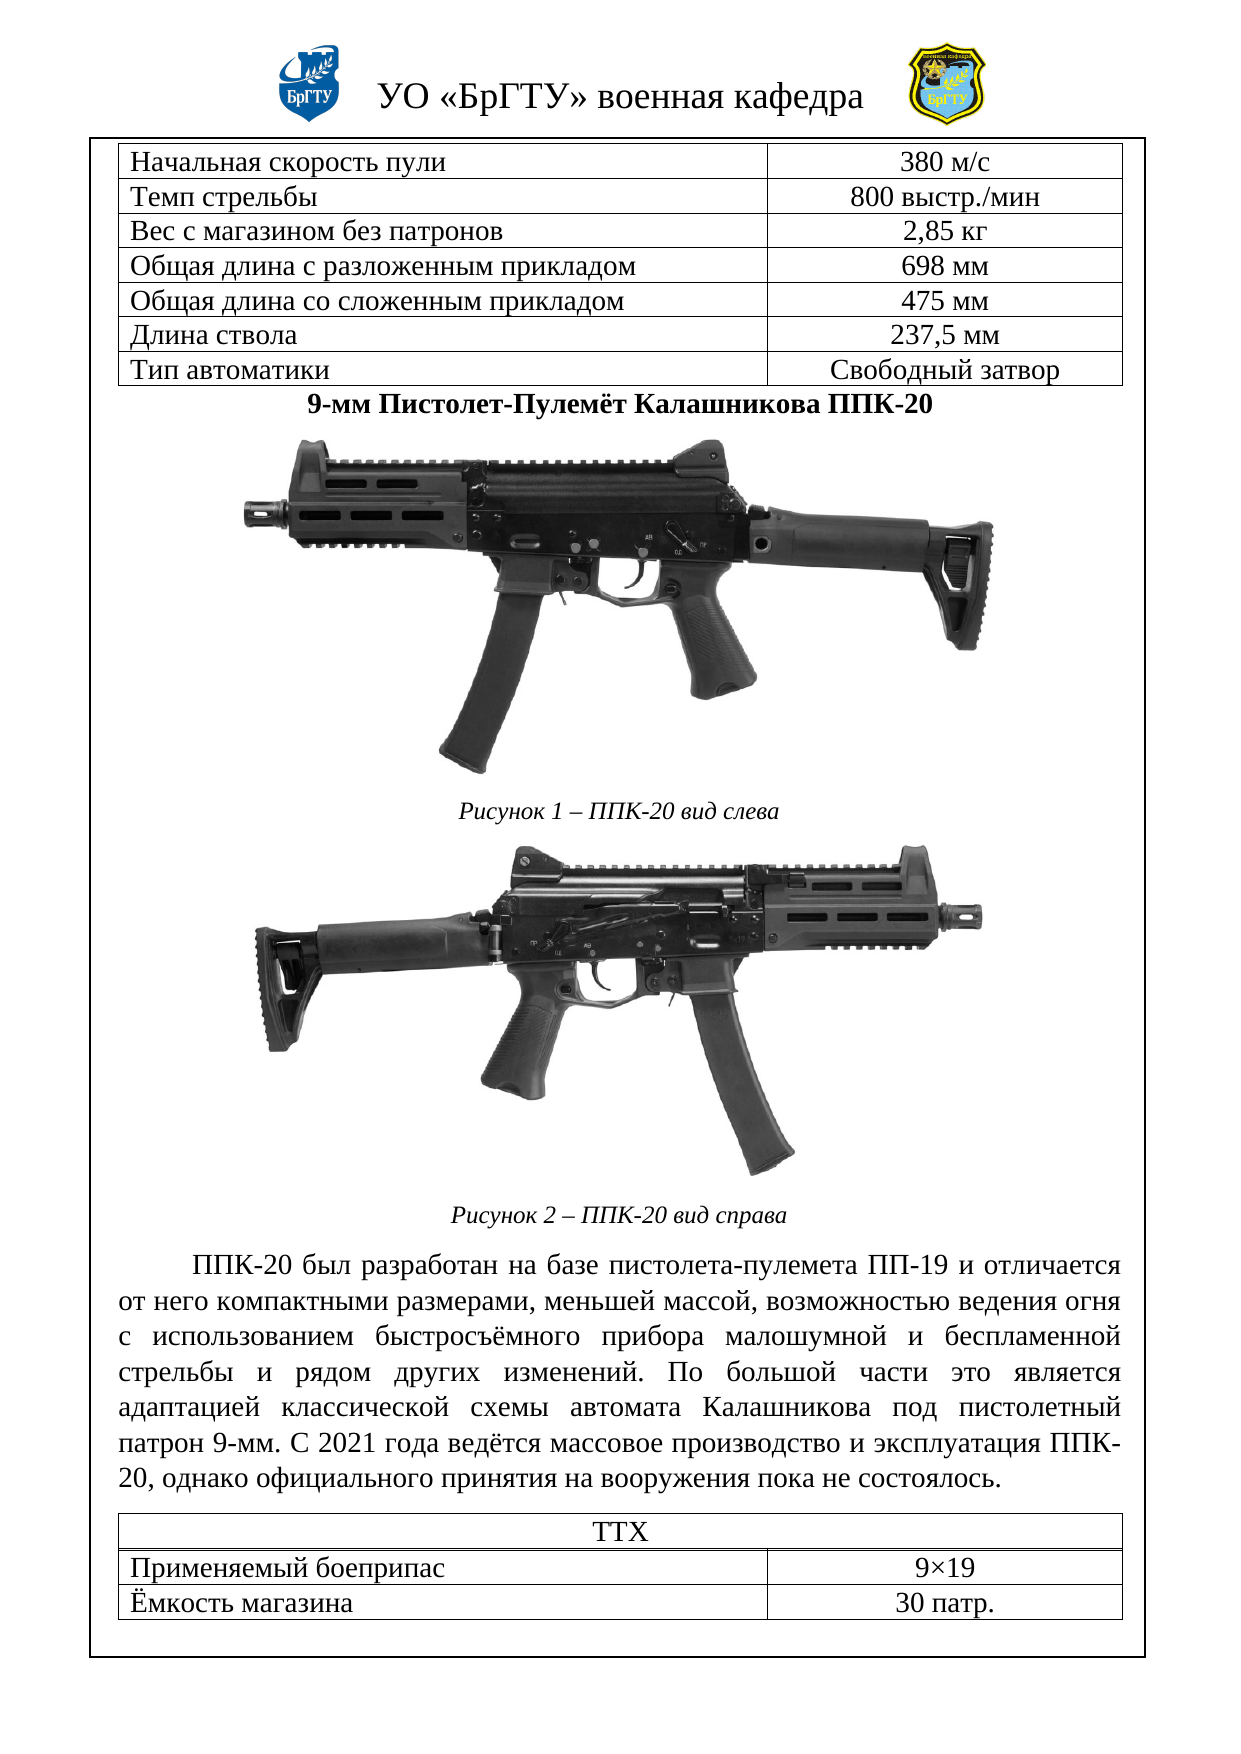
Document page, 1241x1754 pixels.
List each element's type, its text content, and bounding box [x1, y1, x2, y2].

table_cell Общая длина со сложенным прикладом [119, 283, 767, 316]
table_cell 9×19 [768, 1551, 1122, 1584]
table_cell 30 патр. [768, 1585, 1122, 1619]
picture [252, 843, 988, 1183]
table_cell 380 м/с [768, 144, 1122, 178]
table_cell 475 мм [768, 283, 1122, 316]
table_cell Общая длина с разложенным прикладом [119, 248, 767, 282]
table_cell Свободный затвор [768, 352, 1122, 385]
table_cell Начальная скорость пули [119, 144, 767, 178]
table_cell 237,5 мм [768, 317, 1122, 351]
text ППК-20 был разработан на базе пистолета-пулемета ПП-19 и отличается от него компактными размерами, меньшей массой, возможностью ведения огня с использованием быстросъёмного прибора малошумной и беспламенной стрельбы и рядом других изменений. По большой части это является адаптацией классической схемы автомата Калашникова под пистолетный патрон 9-мм. С 2021 года ведётся массовое производство и эксплуатация ППК-20, однако официального принятия на вооружения пока не состоялось. [118, 1247, 1122, 1494]
table_cell Вес с магазином без патронов [119, 214, 767, 247]
text Рисунок 2 – ППК-20 вид справа [118, 1200, 1122, 1229]
picture [270, 44, 348, 123]
table_header ТТХ [119, 1514, 1122, 1547]
table_cell 698 мм [768, 248, 1122, 282]
text Рисунок 1 – ППК-20 вид слева [118, 796, 1122, 825]
picture [243, 438, 997, 778]
table_cell 2,85 кг [768, 214, 1122, 247]
picture [907, 42, 987, 126]
text 9-мм Пистолет-Пулемёт Калашникова ППК-20 [118, 386, 1122, 420]
table_cell Длина ствола [119, 317, 767, 351]
table_cell Применяемый боеприпас [119, 1551, 767, 1584]
table_cell Ёмкость магазина [119, 1585, 767, 1619]
table_cell Тип автоматики [119, 352, 767, 385]
table_cell 800 выстр./мин [768, 179, 1122, 212]
table_cell Темп стрельбы [119, 179, 767, 212]
